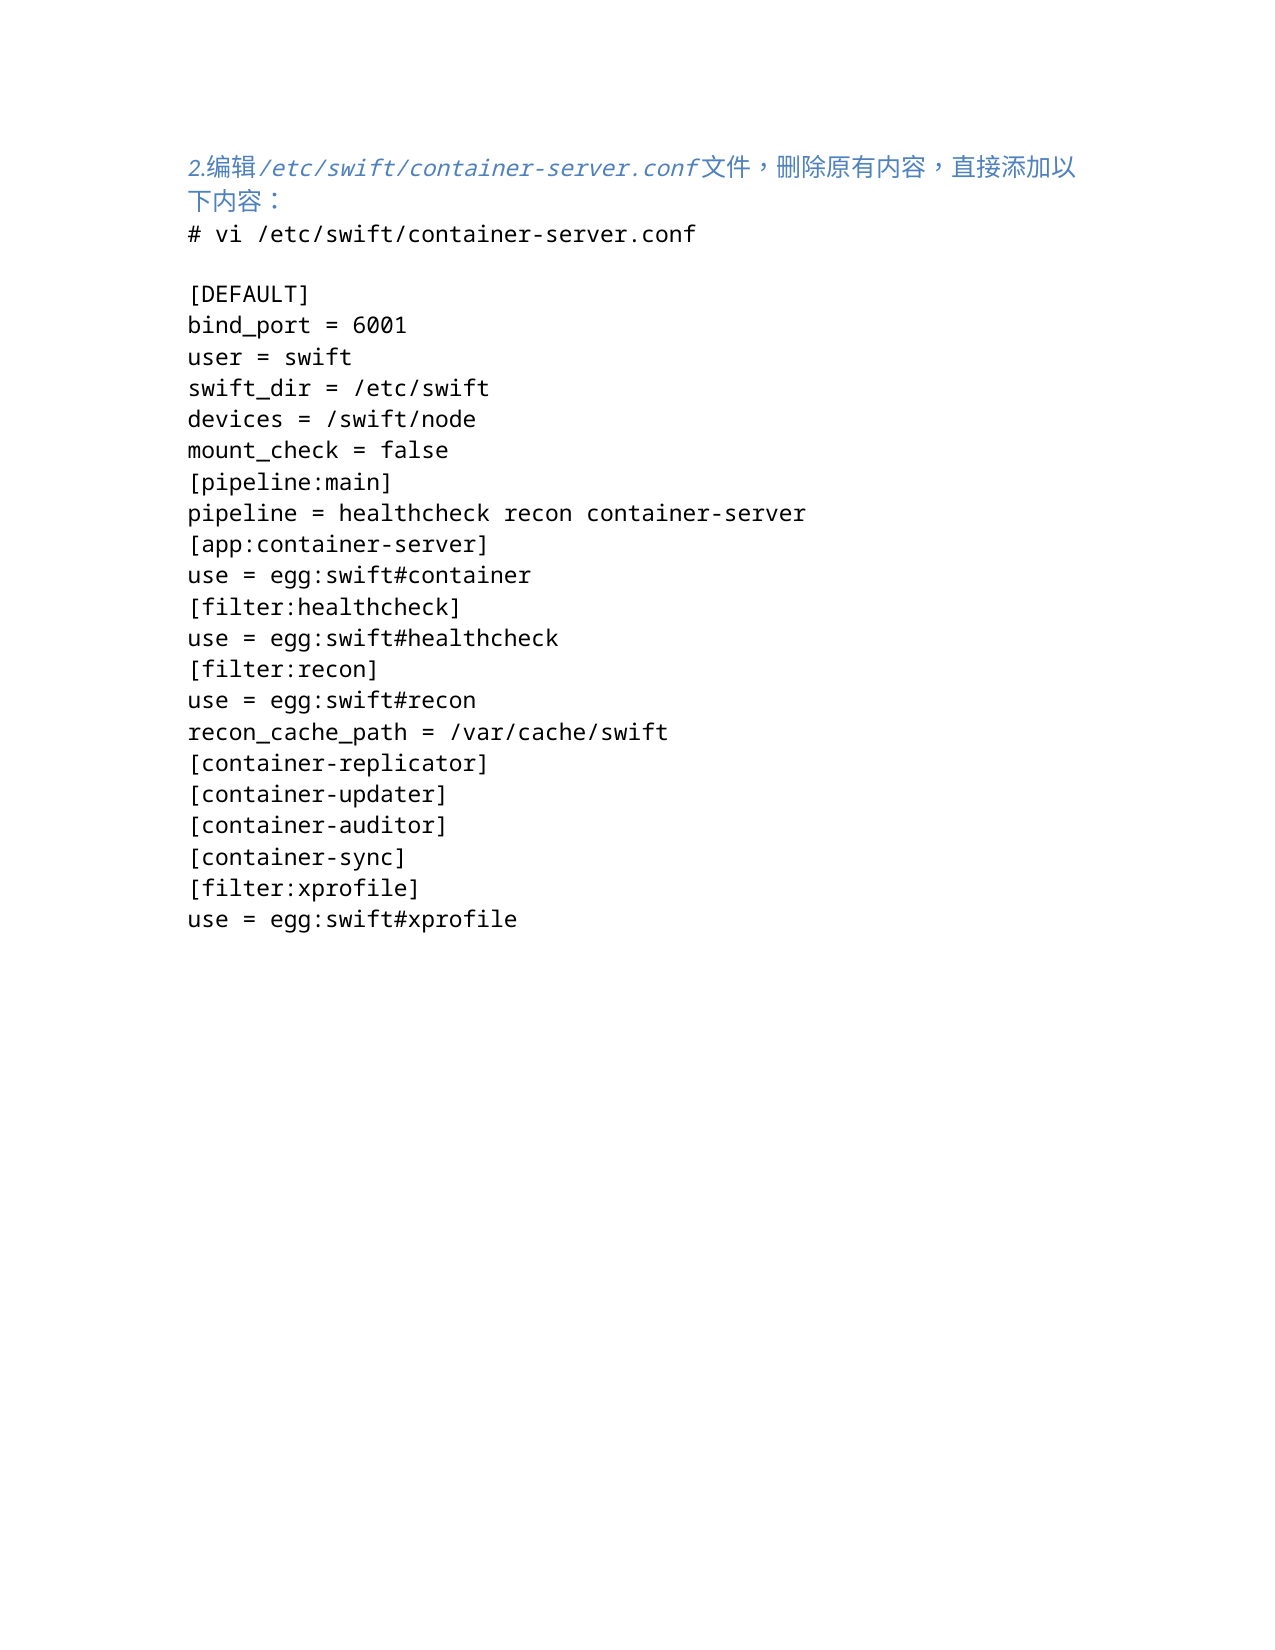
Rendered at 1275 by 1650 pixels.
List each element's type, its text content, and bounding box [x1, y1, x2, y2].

text 2.编辑/etc/swift/container-server.conf文件，删除原有内容，直接添加以下内容： [187, 150, 1087, 218]
text # vi /etc/swift/container-server.conf [DEFAULT] bind_port = 6001 user = swift swift_dir = /etc/swift devices = /swift/node mount_check = false [pipeline:main] pipeline = healthcheck recon container-server [app:container-server] use = egg:swift#container [filter:healthcheck] use = egg:swift#healthcheck [filter:recon] use = egg:swift#recon recon_cache_path = /var/cache/swift [container-replicator] [container-updater] [container-auditor] [container-sync] [filter:xprofile] use = egg:swift#xprofile [187, 218, 1087, 934]
